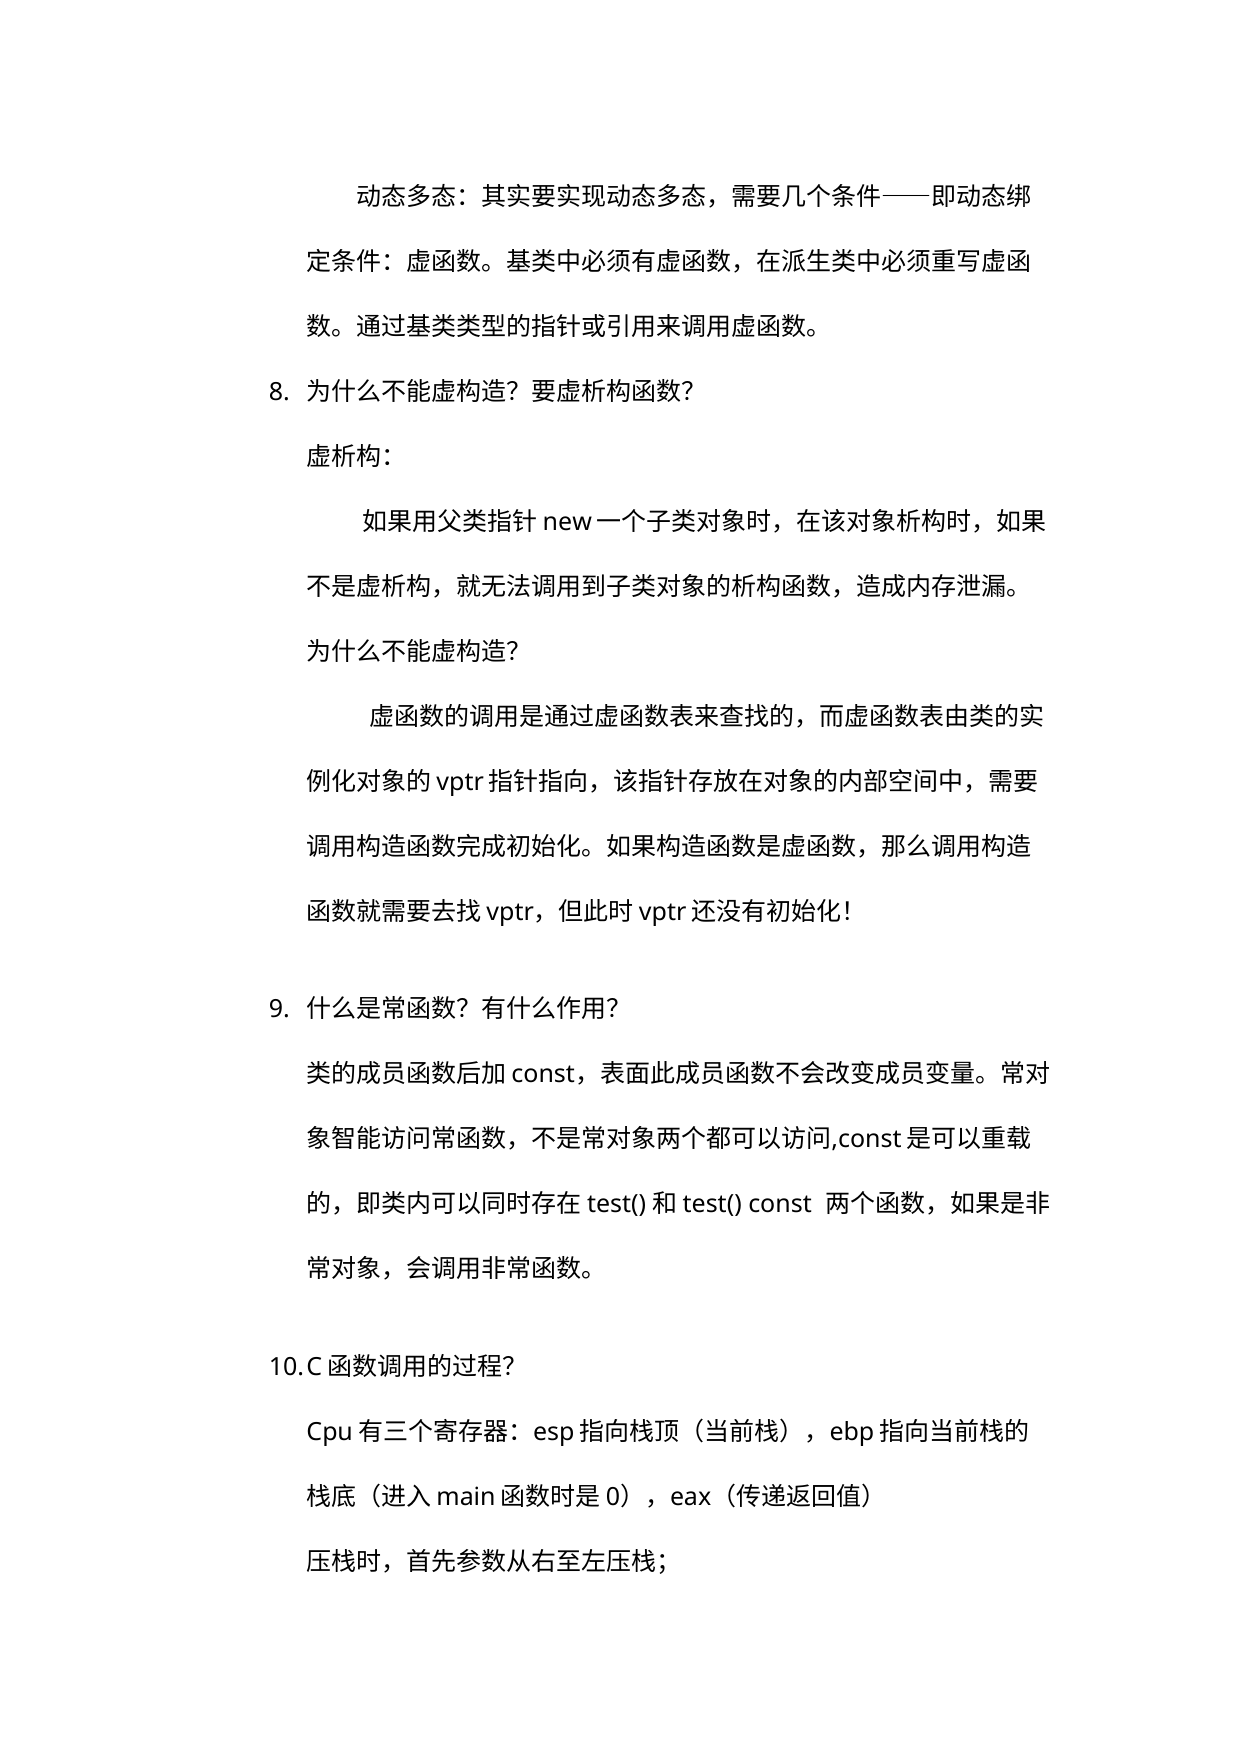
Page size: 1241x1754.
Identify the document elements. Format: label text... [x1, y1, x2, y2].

list 如果用父类指针new一个子类对象时，在该对象析构时，如果不是虚析构，就无法调用到子类对象的析构函数，造成内存泄漏。 [306, 487, 1053, 617]
list 虚函数的调用是通过虚函数表来查找的，而虚函数表由类的实例化对象的vptr指针指向，该指针存放在对象的内部空间中，需要调用构造函数完成初始化。如果构造函数是虚函数，那么调用构造函数就需要去找vptr，但此时vptr还没有初始化！ [306, 682, 1053, 942]
list 为什么不能虚构造？要虚析构函数？ [269, 357, 1053, 422]
list C函数调用的过程？ [269, 1332, 1053, 1397]
list 什么是常函数？有什么作用？ [269, 974, 1053, 1039]
list 虚析构： [306, 422, 1053, 487]
list 为什么不能虚构造？ [306, 617, 1053, 682]
text Cpu有三个寄存器：esp指向栈顶（当前栈），ebp指向当前栈的栈底（进入main函数时是0），eax（传递返回值） [306, 1397, 1053, 1527]
list 类的成员函数后加const，表面此成员函数不会改变成员变量。常对象智能访问常函数，不是常对象两个都可以访问,const是可以重载的，即类内可以同时存在 test() 和test() const 两个函数，如果是非常对象，会调用非常函数。 [306, 1039, 1053, 1299]
list 动态多态：其实要实现动态多态，需要几个条件——即动态绑定条件：虚函数。基类中必须有虚函数，在派生类中必须重写虚函数。通过基类类型的指针或引用来调用虚函数。 [306, 162, 1053, 357]
text 压栈时，首先参数从右至左压栈； [306, 1527, 1053, 1592]
